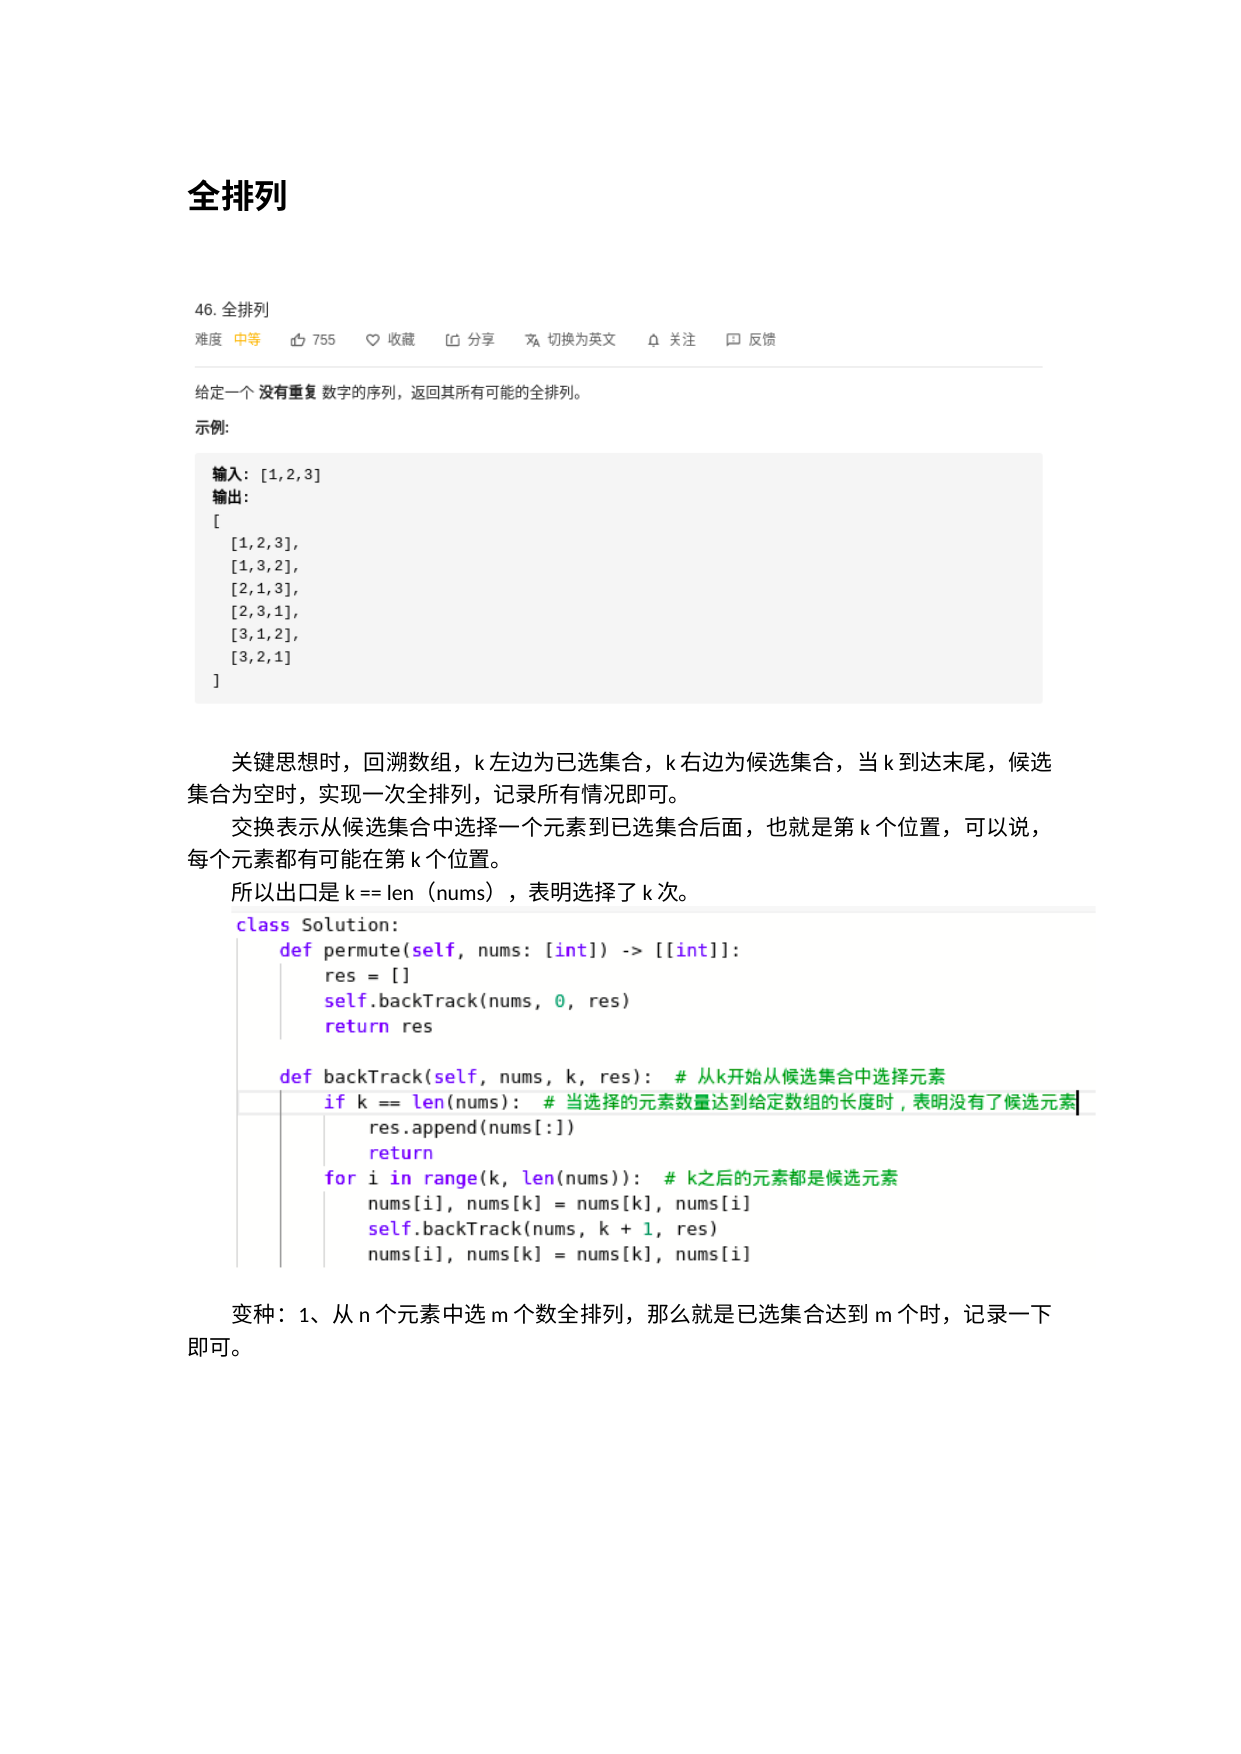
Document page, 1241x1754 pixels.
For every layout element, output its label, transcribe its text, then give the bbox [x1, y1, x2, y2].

subtitle 全排列 [187, 162, 1053, 227]
text 变种：1、从n个元素中选m个数全排列，那么就是已选集合达到m个时，记录一下即可。 [187, 1297, 1053, 1362]
text 交换表示从候选集合中选择一个元素到已选集合后面，也就是第k个位置，可以说，每个元素都有可能在第k个位置。 [187, 809, 1053, 874]
picture [231, 906, 1096, 1269]
text 关键思想时，回溯数组，k左边为已选集合，k右边为候选集合，当k到达末尾，候选集合为空时，实现一次全排列，记录所有情况即可。 [187, 744, 1053, 809]
picture [187, 289, 1053, 714]
text 所以出口是k == len（nums），表明选择了k次。 [187, 874, 1053, 907]
